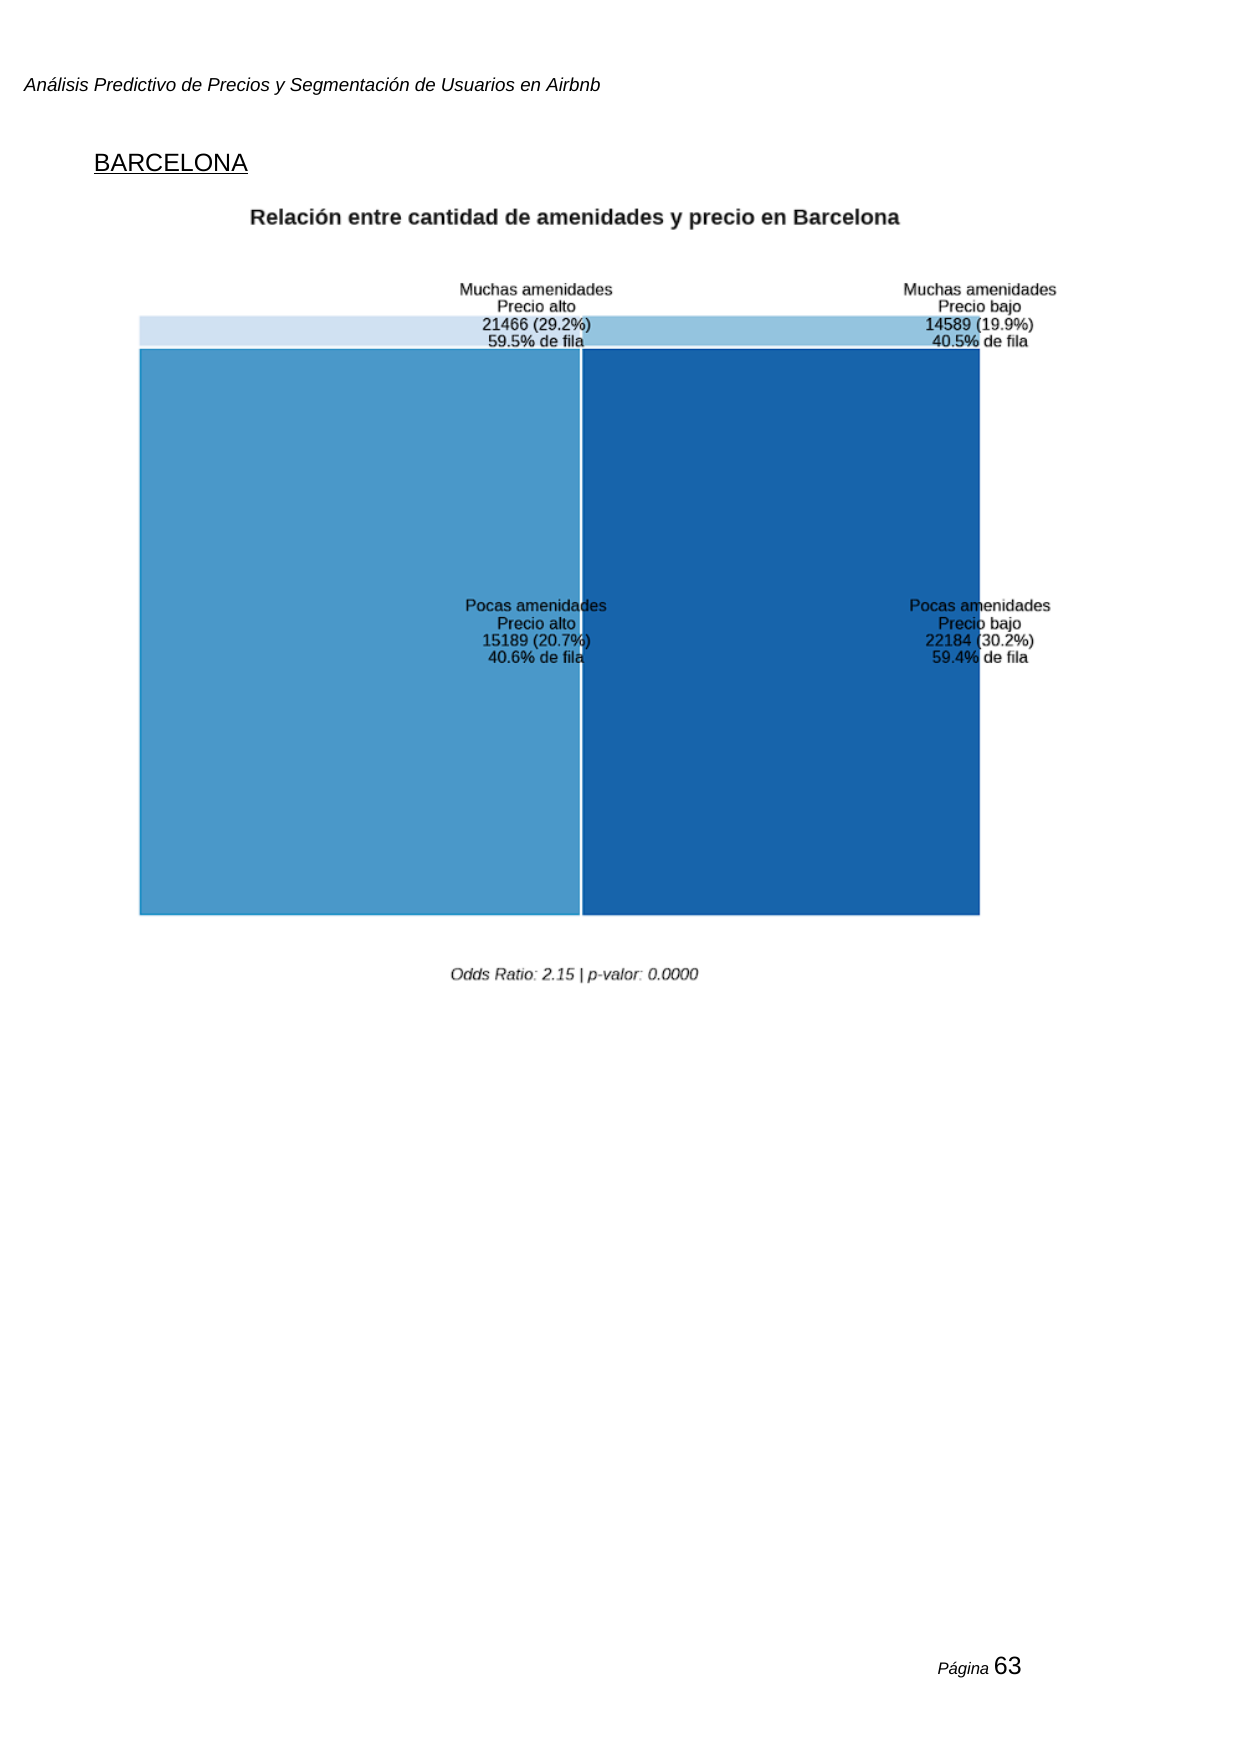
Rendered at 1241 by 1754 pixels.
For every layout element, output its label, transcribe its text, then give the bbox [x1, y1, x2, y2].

text BARCELONA [94, 148, 1059, 176]
picture [93, 205, 1063, 987]
